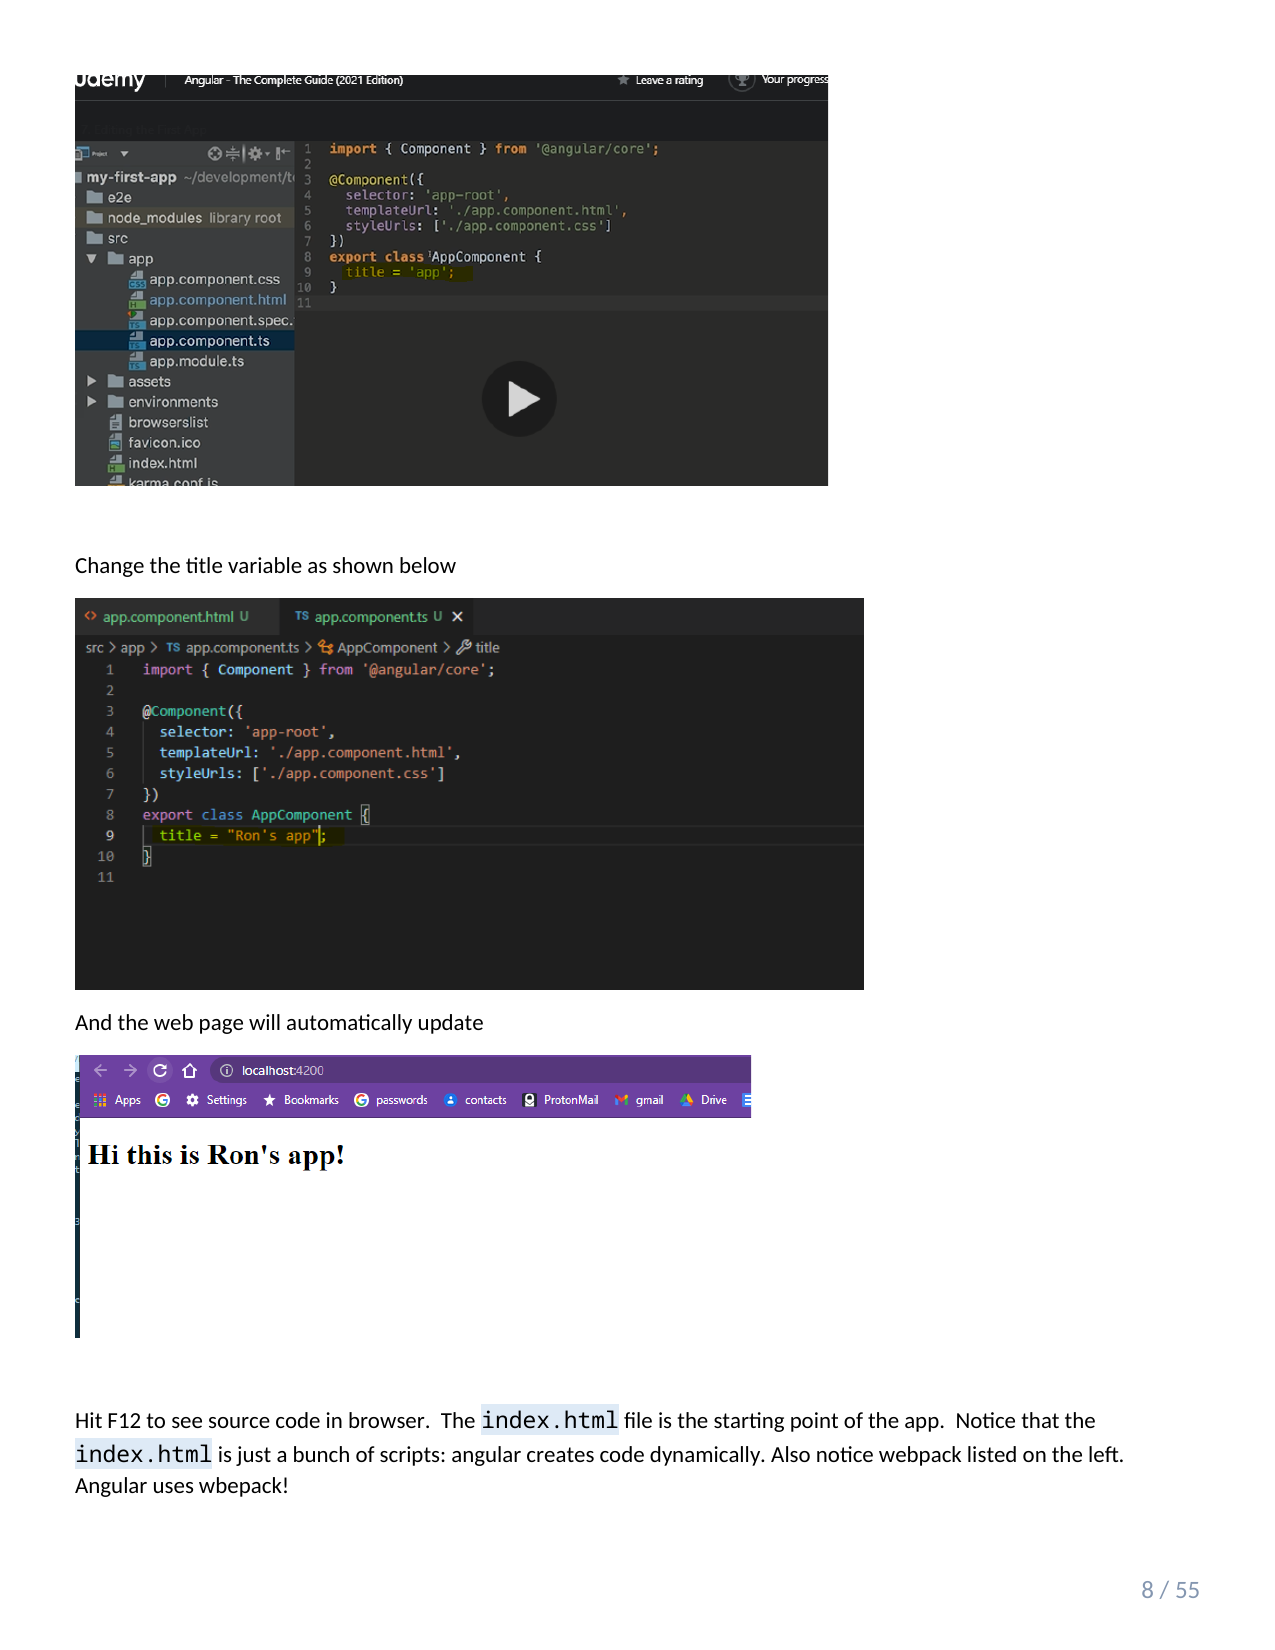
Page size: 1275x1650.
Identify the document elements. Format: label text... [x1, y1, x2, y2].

picture [75, 598, 864, 990]
text Hit F12 to see source code in browser. The index.html file is the starting point of the app. Notice that the index.html is just a bunch of scripts: angular creates code dynamically. Also notice webpack listed on the left. Angular uses wbepack! [75, 1404, 1200, 1499]
text Change the title variable as shown below [75, 551, 1200, 579]
picture [75, 75, 829, 486]
text And the web page will automatically update [75, 1008, 1200, 1036]
picture [75, 1055, 752, 1338]
